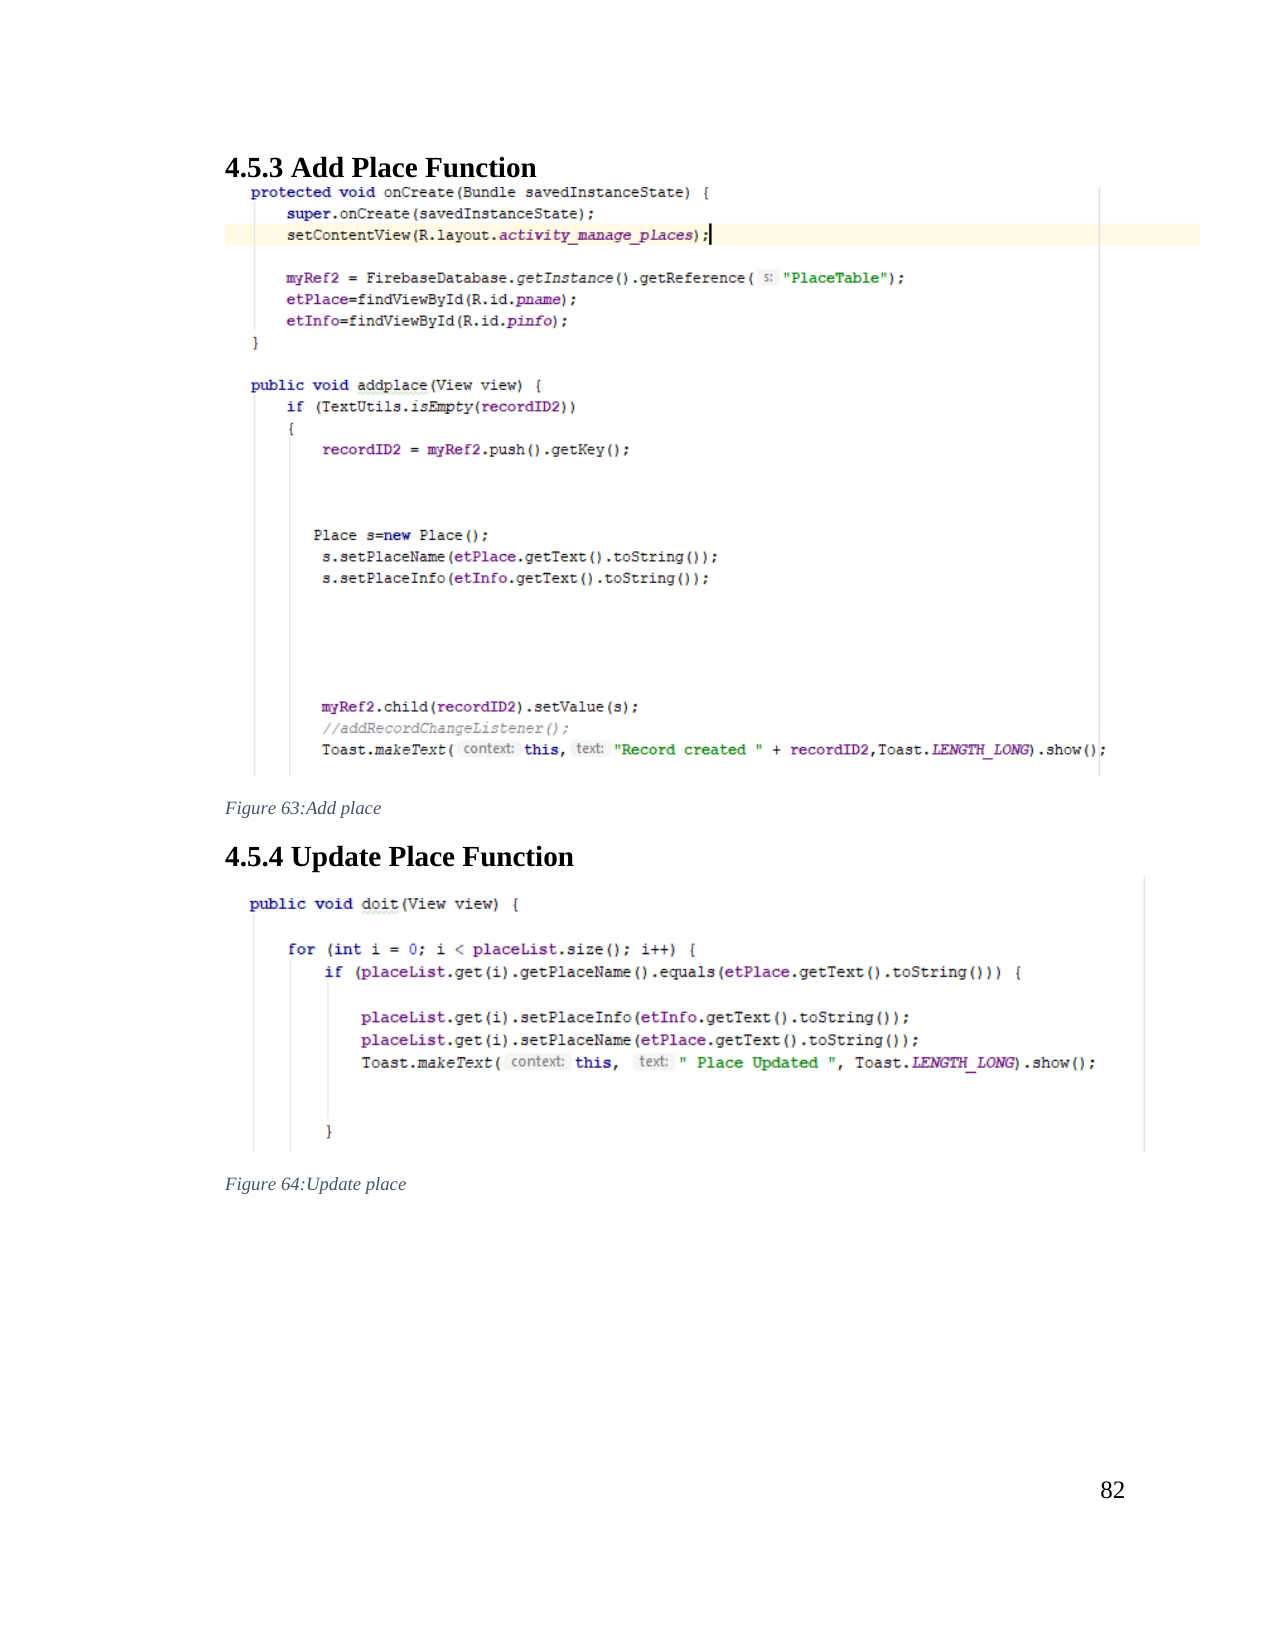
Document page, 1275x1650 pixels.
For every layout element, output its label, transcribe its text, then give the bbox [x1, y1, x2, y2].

subtitle 4.5.4 Update Place Function [225, 839, 1125, 873]
picture [225, 877, 1200, 1152]
text 4.5.3 Add Place Function [225, 150, 1125, 187]
picture [225, 187, 1200, 776]
